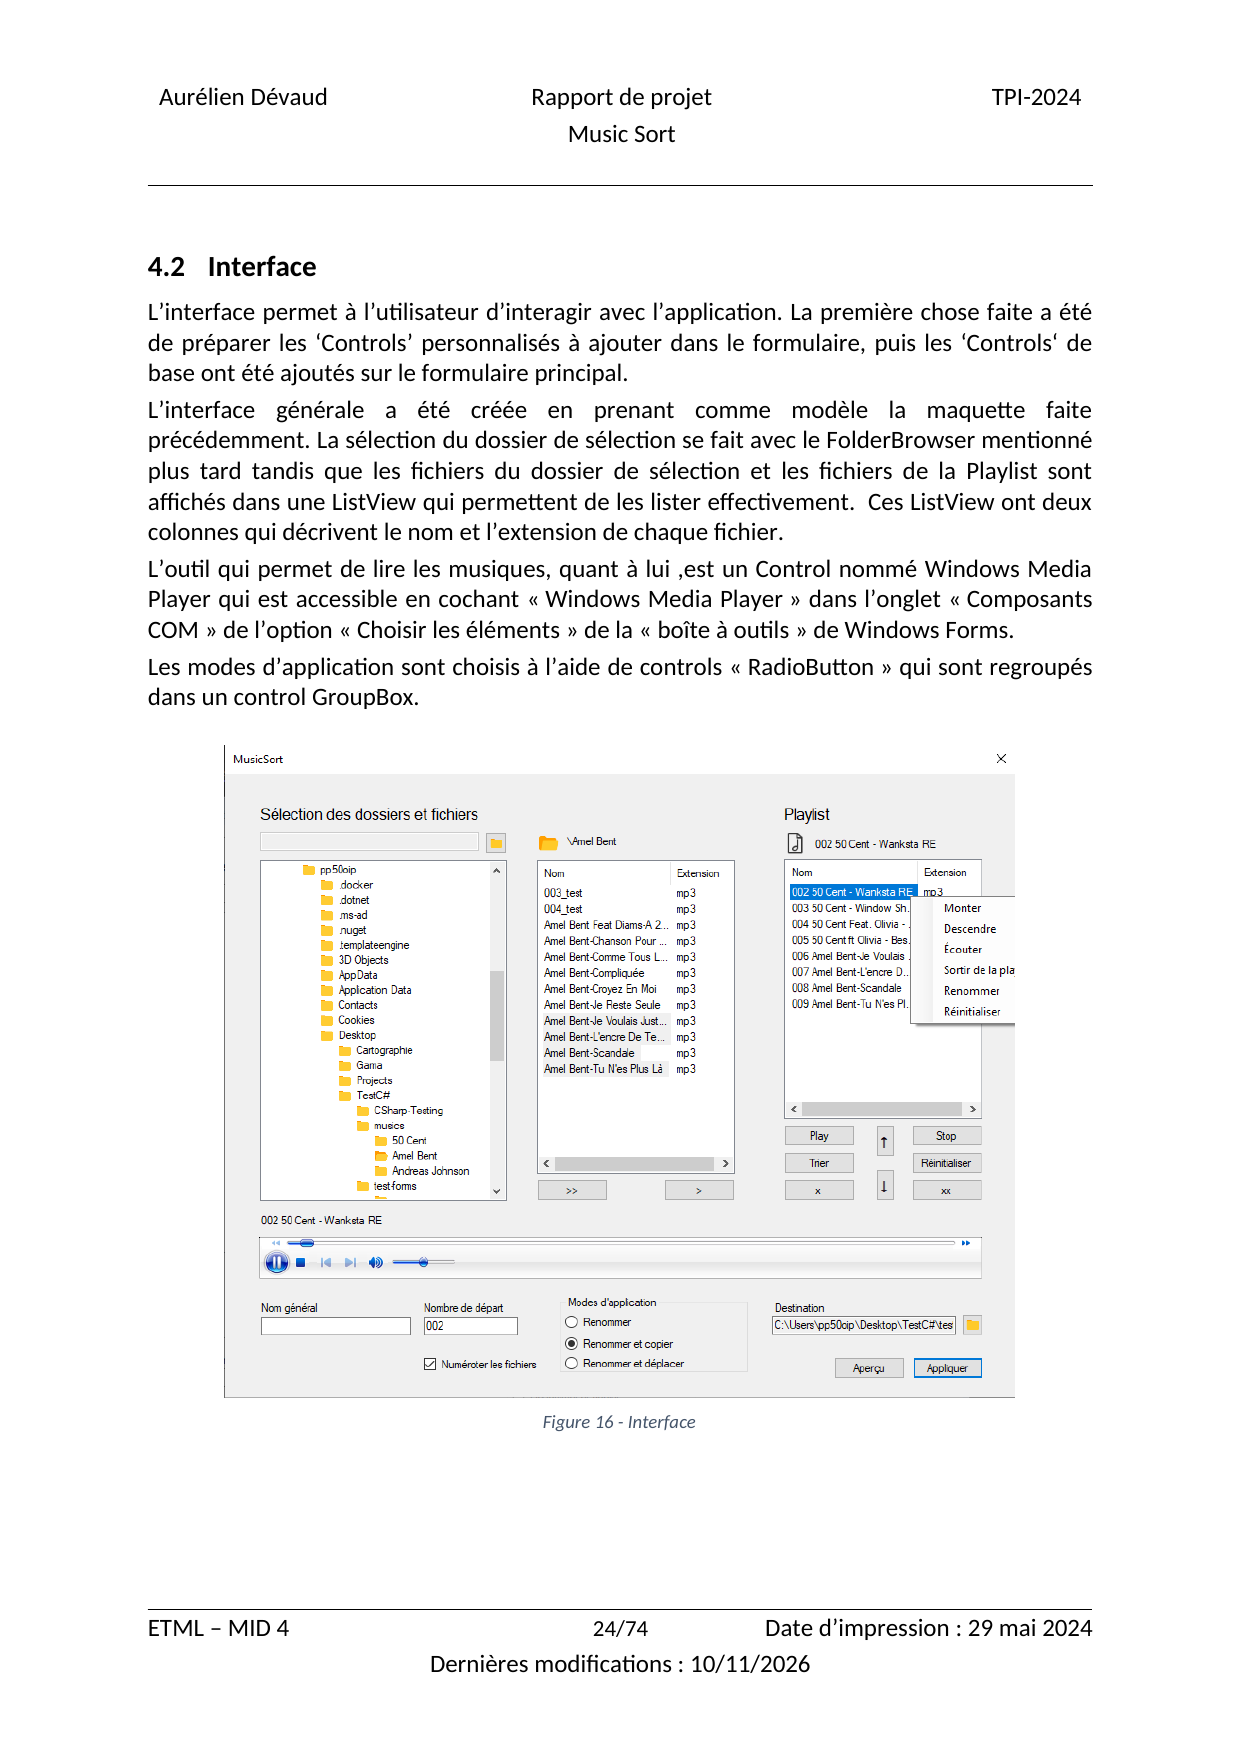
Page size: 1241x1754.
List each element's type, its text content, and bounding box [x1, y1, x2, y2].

text Les modes d’application sont choisis à l’aide de controls « RadioButton » qui sont regroupés dans un control GroupBox. [148, 651, 1092, 712]
subtitle Interface [148, 248, 1092, 284]
text L’interface permet à l’utilisateur d’interagir avec l’application. La première chose faite a été de préparer les ‘Controls’ personnalisés à ajouter dans le formulaire, puis les ‘Controls‘ de base ont été ajoutés sur le formulaire principal. [148, 296, 1092, 388]
text L’interface générale a été créée en prenant comme modèle la maquette faite précédemment. La sélection du dossier de sélection se fait avec le FolderBrowser mentionné plus tard tandis que les fichiers du dossier de sélection et les fichiers de la Playlist sont affichés dans une ListView qui permettent de les lister effectivement. Ces ListView ont deux colonnes qui décrivent le nom et l’extension de chaque fichier. [148, 394, 1092, 547]
text L’outil qui permet de lire les musiques, quant à lui ,est un Control nommé Windows Media Player qui est accessible en cochant « Windows Media Player » dans l’onglet « Composants COM » de l’option « Choisir les éléments » de la « boîte à outils » de Windows Forms. [148, 553, 1092, 644]
picture [224, 745, 1015, 1398]
